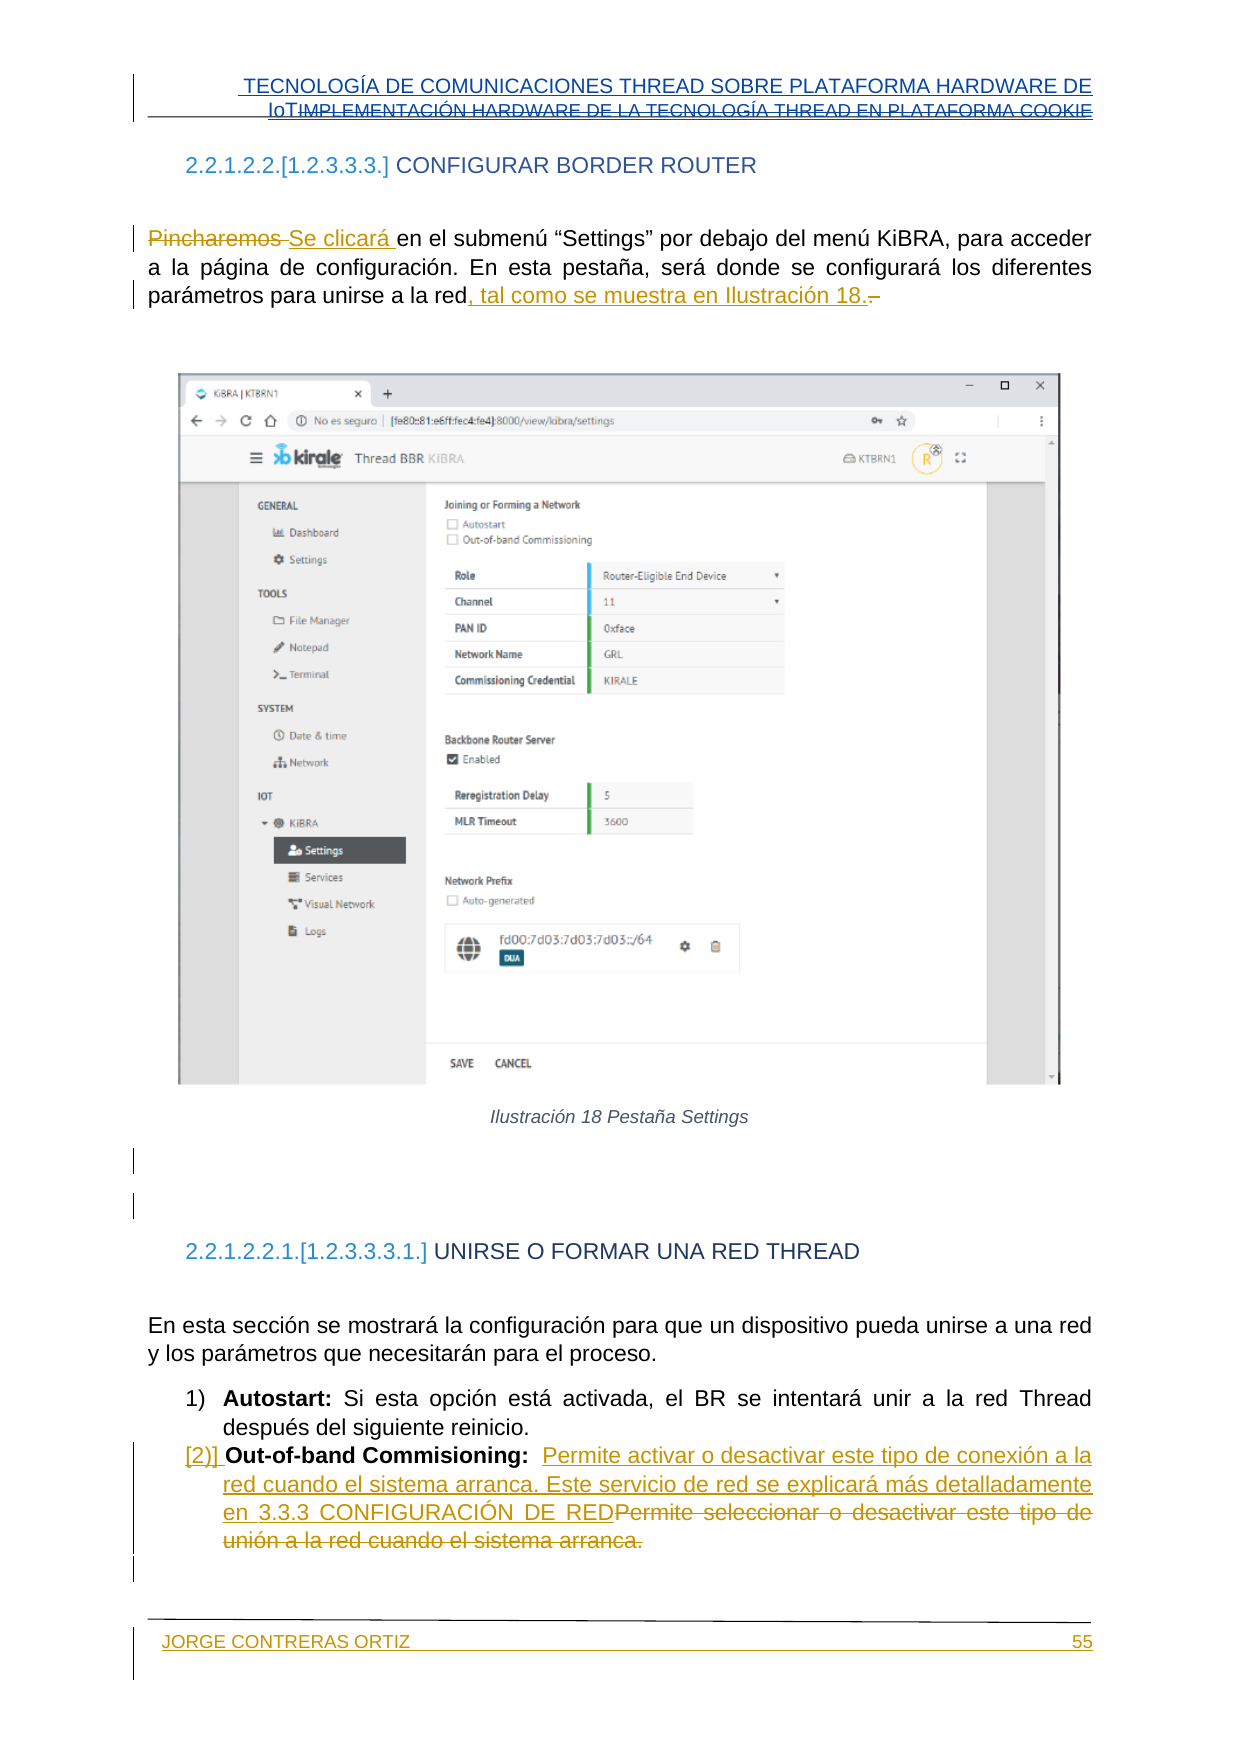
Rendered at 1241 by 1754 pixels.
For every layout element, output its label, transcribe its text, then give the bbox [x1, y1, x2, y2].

subtitle UNIRSE O FORMAR UNA RED THREAD [185, 1238, 1092, 1264]
list Autostart: Si esta opción está activada, el BR se intentará unir a la red Thread después del siguiente reinicio. [185, 1385, 1092, 1440]
text En esta sección se mostrará la configuración para que un dispositivo pueda unirse a una red y los parámetros que necesitarán para el proceso. [148, 1312, 1092, 1366]
subtitle CONFIGURAR BORDER ROUTER [185, 152, 1092, 178]
picture [177, 372, 1063, 1087]
text en el submenú “Settings” por debajo del menú KiBRA, para acceder a la página de configuración. En esta pestaña, será donde se configurará los diferentes parámetros para unirse a la redIlustración 14 [148, 225, 1092, 309]
list Out-of-band Commisioning: 3.3.3CONFIGURACIÓN DE RED [185, 1442, 1092, 1554]
